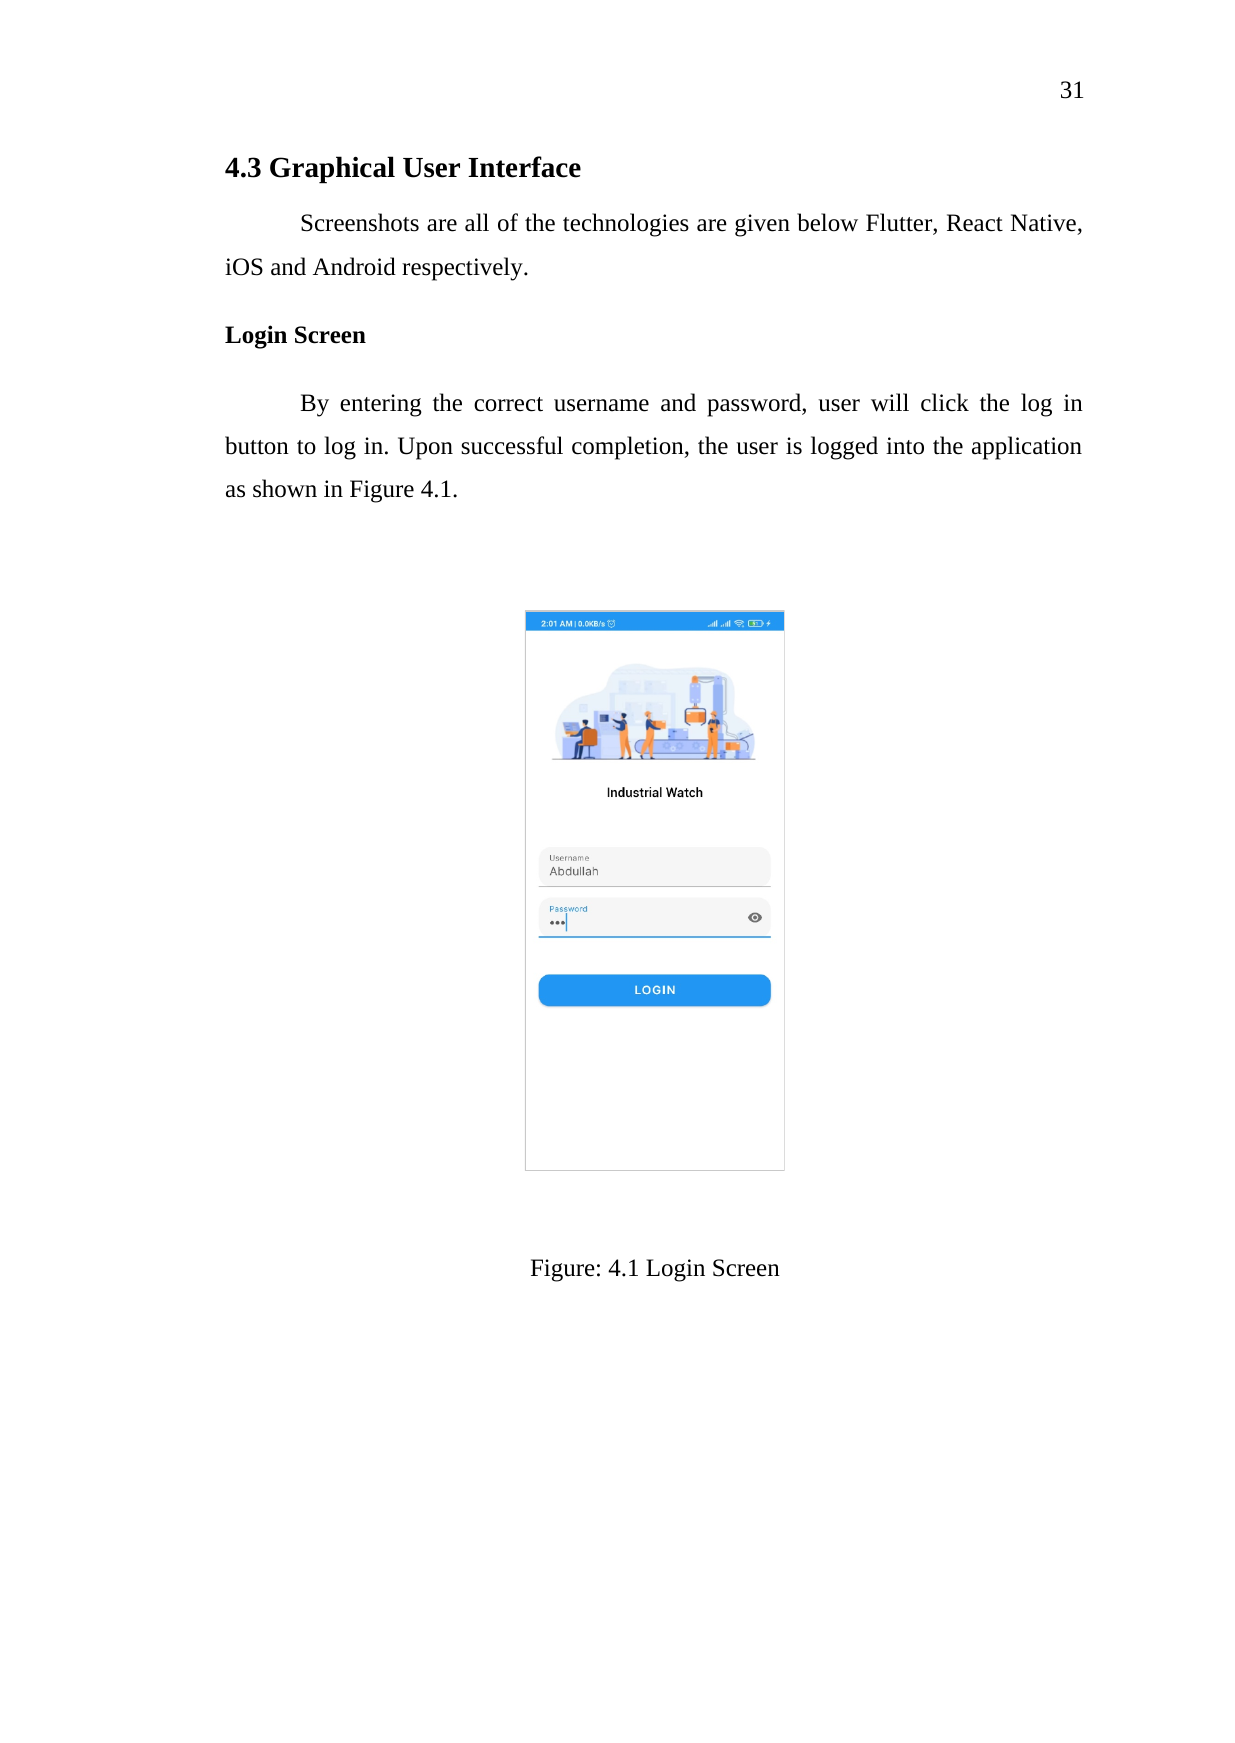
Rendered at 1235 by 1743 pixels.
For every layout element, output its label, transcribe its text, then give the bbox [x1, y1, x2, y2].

text Figure: 4.1 Login Screen [225, 1253, 1084, 1282]
picture [524, 610, 785, 1171]
subtitle 4.3 Graphical User Interface [225, 150, 1084, 183]
text Login Screen [225, 320, 1084, 348]
text By entering the correct username and password, user will click the log in button to log in. Upon successful completion, the user is logged into the application as shown in Figure 4.1. [225, 388, 1084, 503]
text Screenshots are all of the technologies are given below Flutter, React Native, iOS and Android respectively. [225, 208, 1084, 280]
